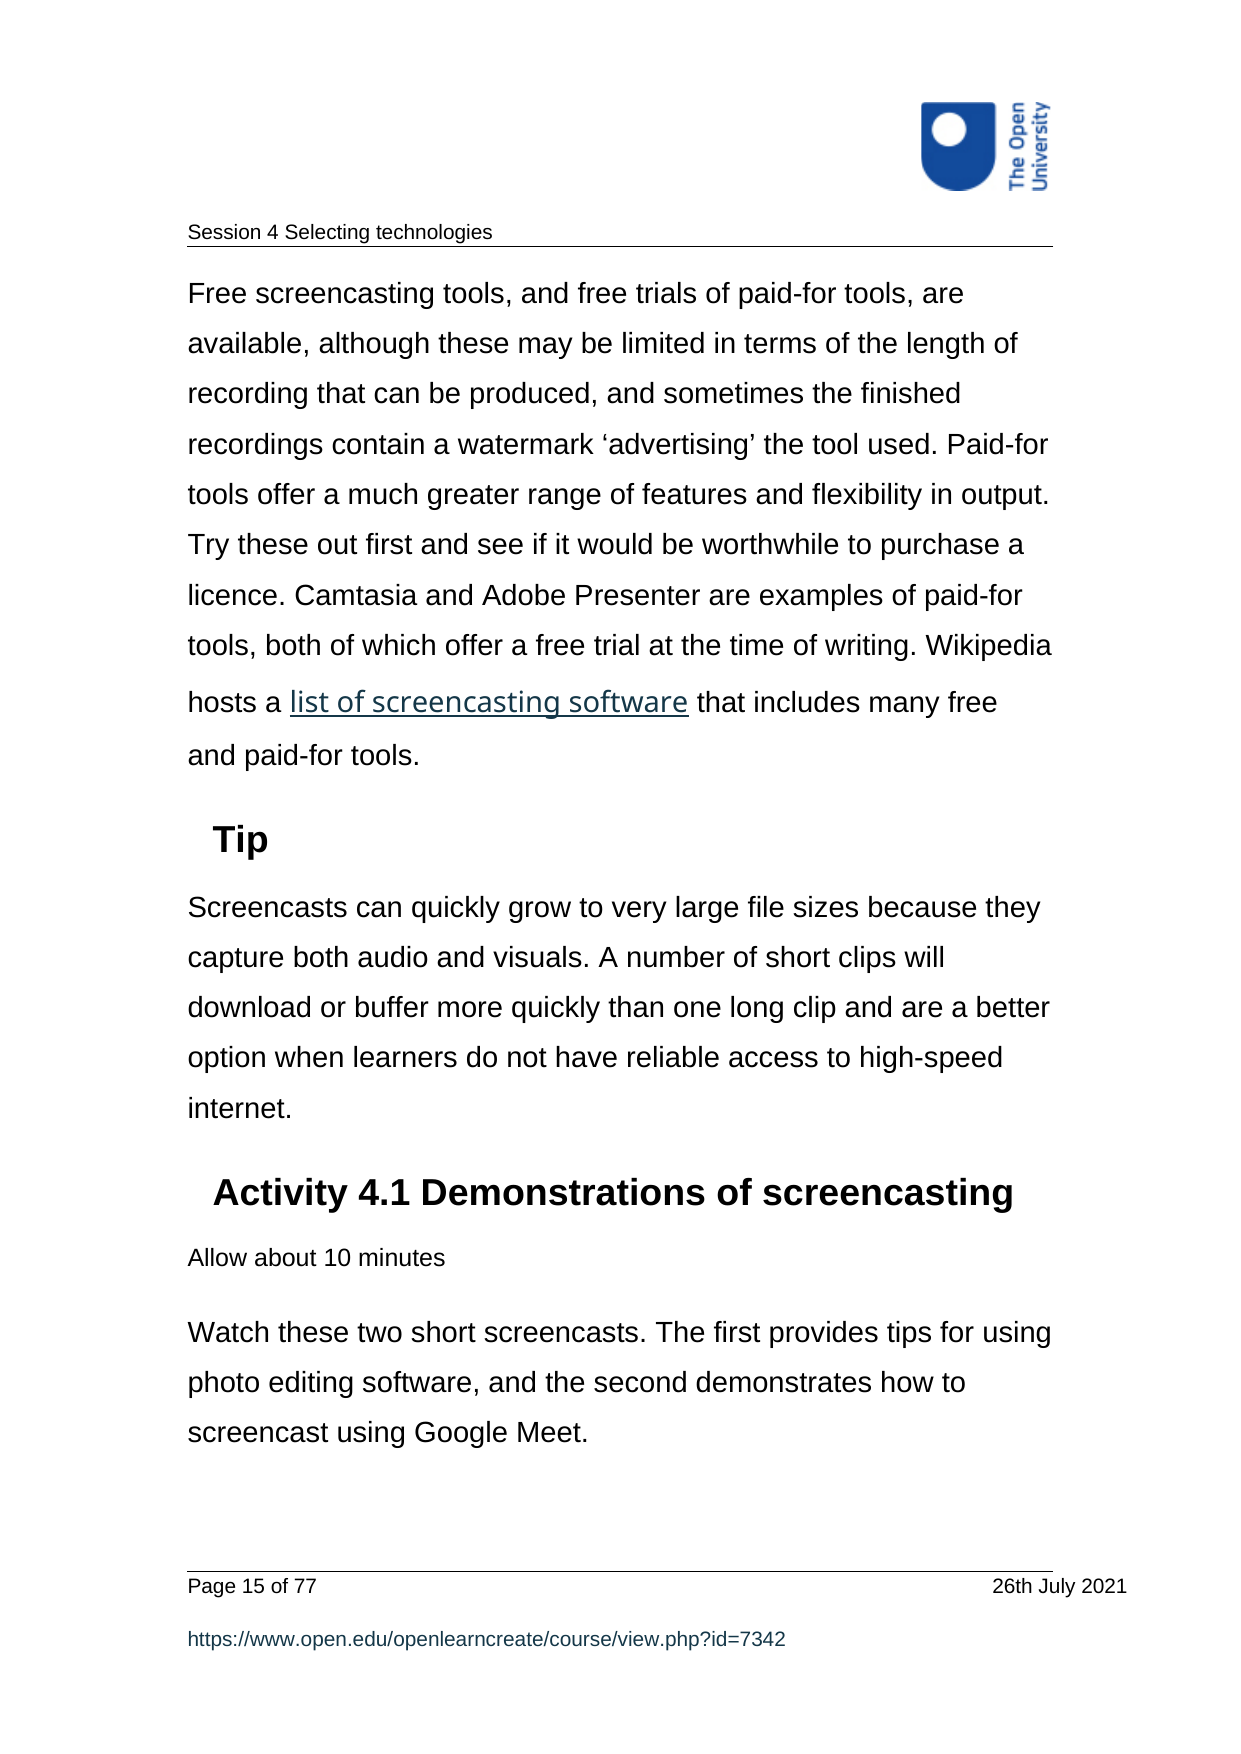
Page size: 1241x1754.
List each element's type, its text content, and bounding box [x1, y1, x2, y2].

text Free screencasting tools, and free trials of paid-for tools, are available, although these may be limited in terms of the length of recording that can be produced, and sometimes the finished recordings contain a watermark ‘advertising’ the tool used. Paid-for tools offer a much greater range of features and flexibility in output. Try these out first and see if it would be worthwhile to purchase a licence. Camtasia and Adobe Presenter are examples of paid-for tools, both of which offer a free trial at the time of writing. Wikipedia hosts a list of screencasting software that includes many free and paid-for tools. [187, 276, 1053, 771]
text Tip [212, 817, 1028, 860]
picture [921, 102, 1052, 191]
text Screencasts can quickly grow to very large file sizes because they capture both audio and visuals. A number of short clips will download or buffer more quickly than one long clip and are a better option when learners do not have reliable access to high-speed internet. [187, 889, 1053, 1124]
text Watch these two short screencasts. The first provides tips for using photo editing software, and the second demonstrates how to screencast using Google Meet. [187, 1315, 1053, 1449]
text Allow about 10 minutes [187, 1243, 1053, 1271]
text Activity 4.1 Demonstrations of screencasting [212, 1170, 1028, 1213]
